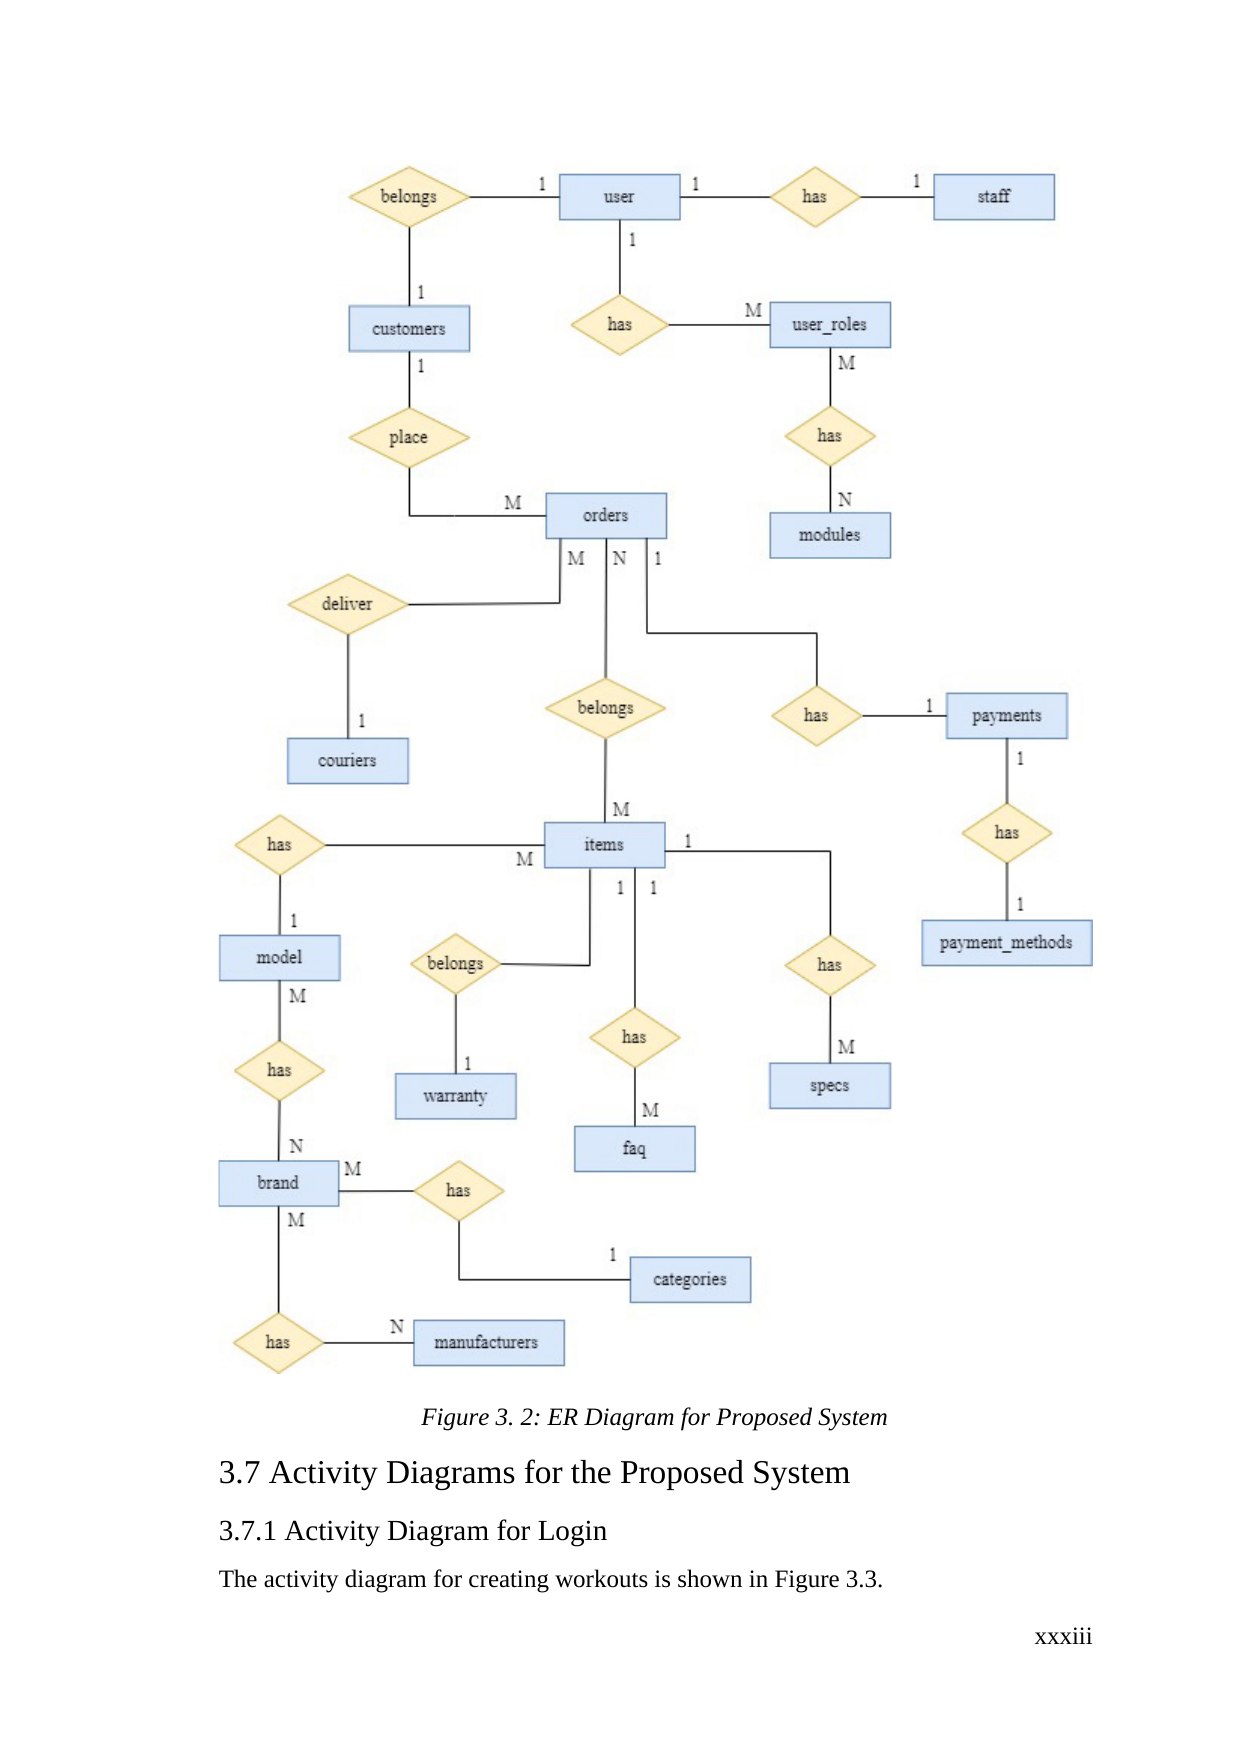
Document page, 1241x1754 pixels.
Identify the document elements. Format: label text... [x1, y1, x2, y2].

text The activity diagram for creating workouts is shown in Figure 3.3. [218, 1564, 1093, 1593]
subtitle 3.7 Activity Diagrams for the Proposed System [218, 1452, 1093, 1490]
subtitle 3.7.1 Activity Diagram for Login [218, 1513, 1093, 1547]
picture [218, 147, 1093, 1374]
